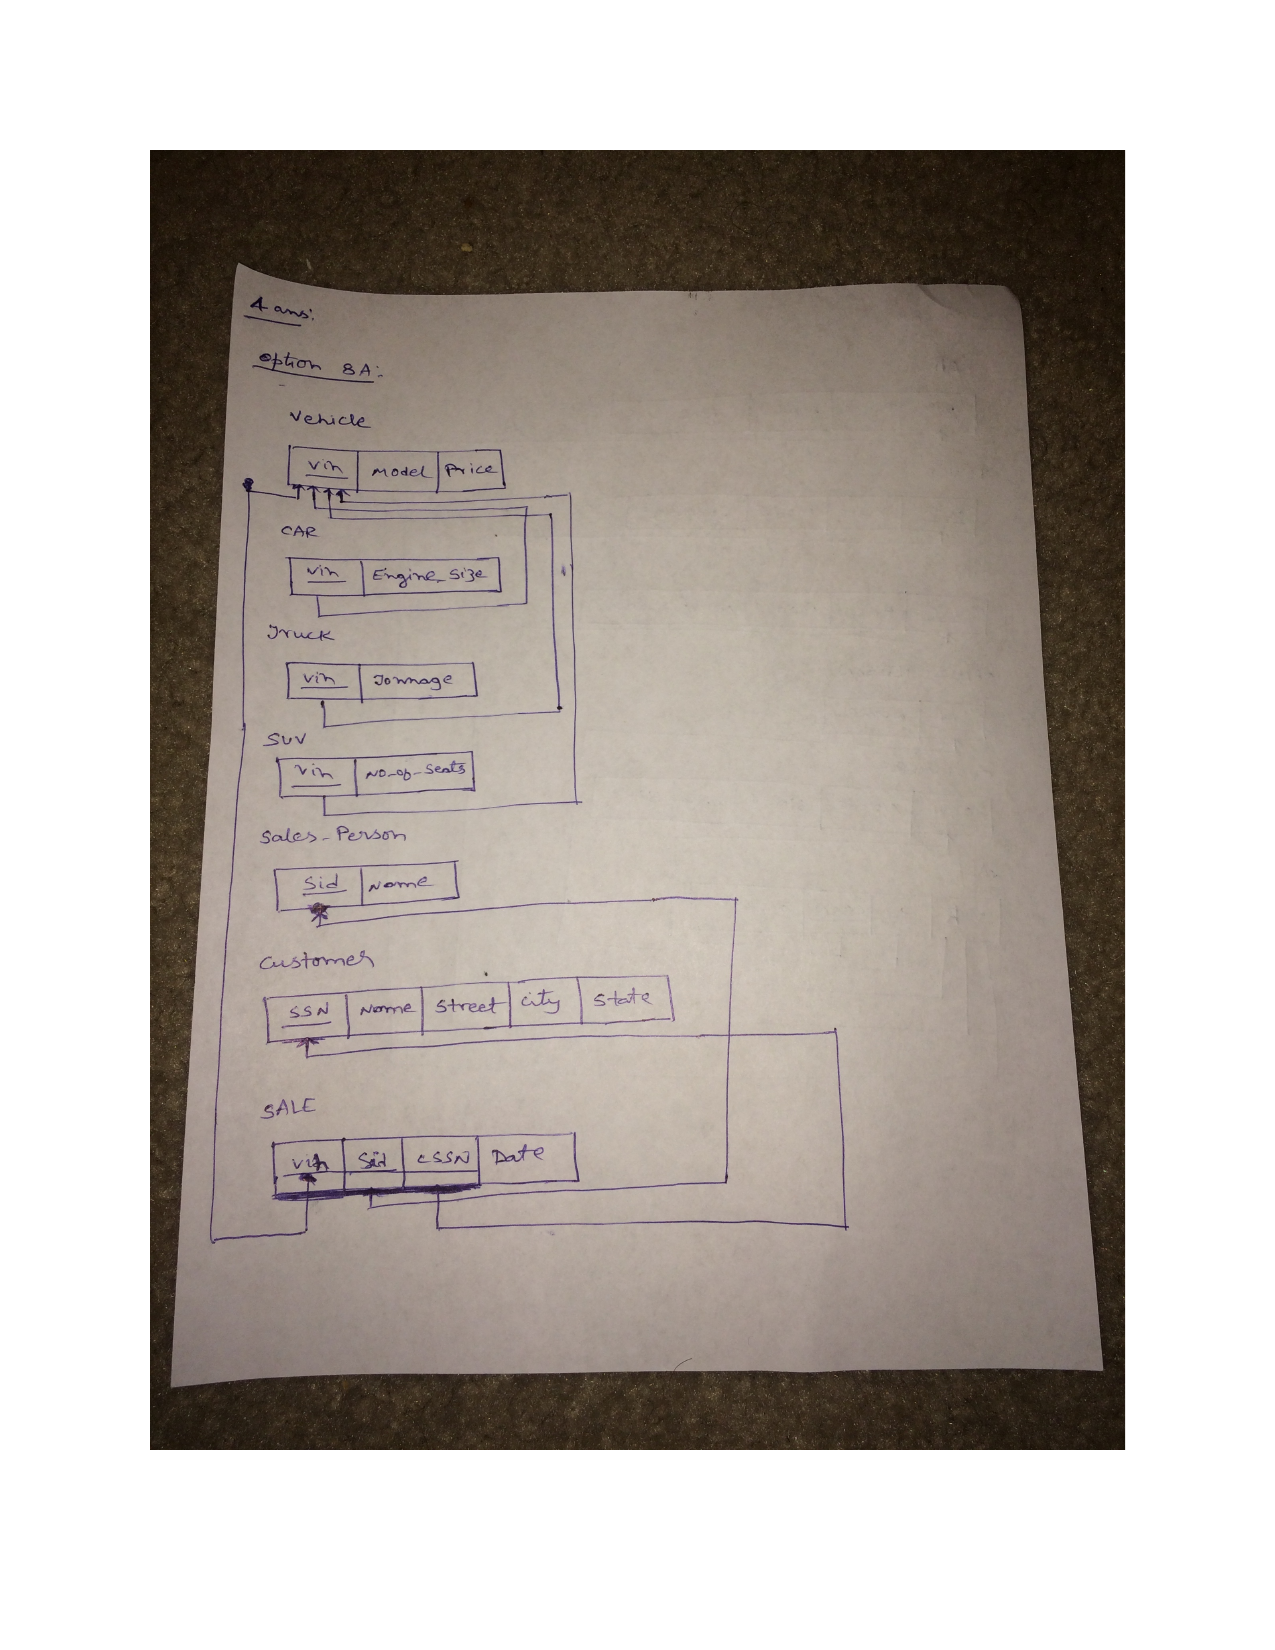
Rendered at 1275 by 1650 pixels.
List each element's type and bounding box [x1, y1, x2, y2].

picture [150, 150, 1125, 1450]
